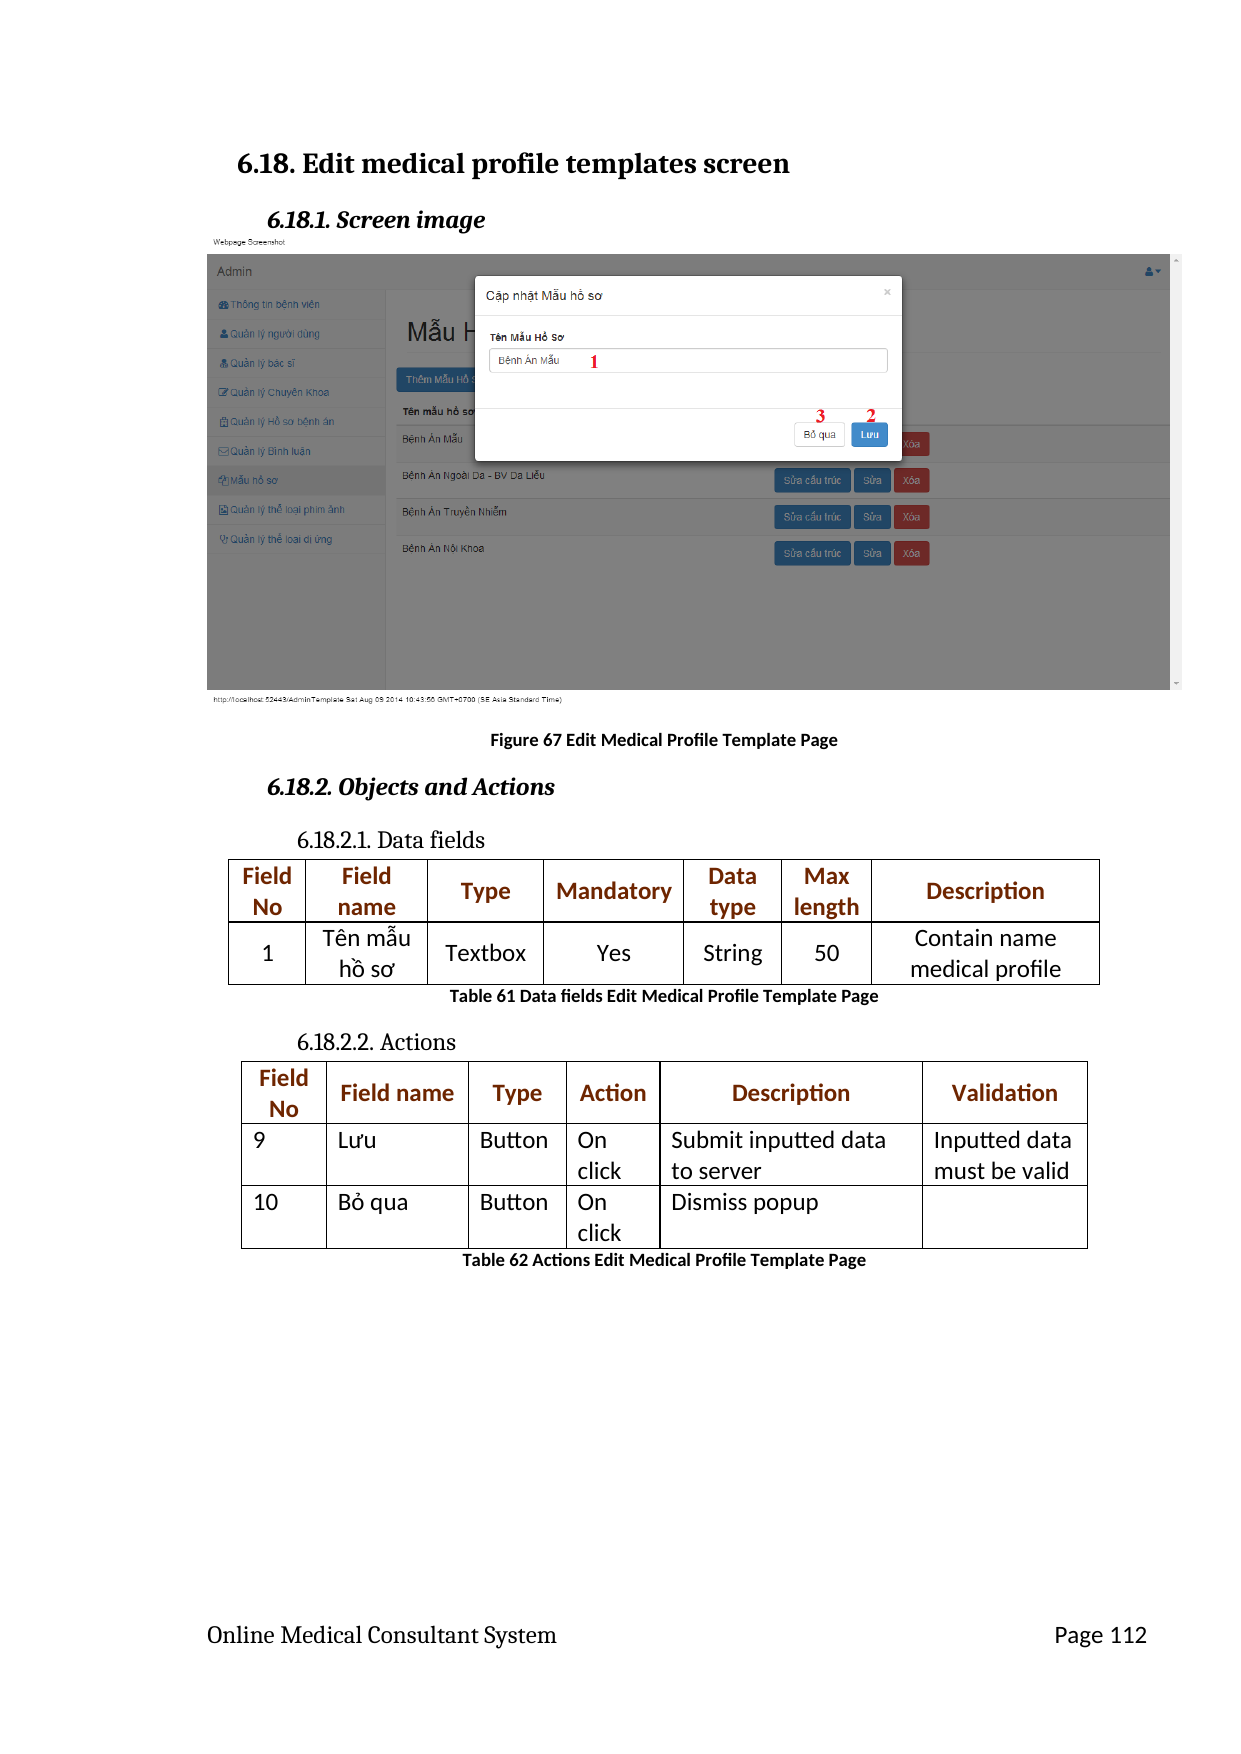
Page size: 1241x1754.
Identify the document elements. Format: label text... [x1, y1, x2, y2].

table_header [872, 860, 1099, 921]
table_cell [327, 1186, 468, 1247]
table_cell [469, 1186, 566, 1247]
subtitle Objects and Actions [267, 772, 1122, 801]
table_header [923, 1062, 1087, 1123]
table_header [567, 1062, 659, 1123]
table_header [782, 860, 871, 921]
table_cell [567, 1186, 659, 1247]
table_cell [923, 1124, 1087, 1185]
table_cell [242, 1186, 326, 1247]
subtitle Data fields [282, 826, 1122, 855]
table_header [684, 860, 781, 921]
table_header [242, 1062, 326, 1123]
picture [207, 239, 1182, 704]
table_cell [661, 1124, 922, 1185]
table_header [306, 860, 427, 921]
subtitle Edit medical profile templates screen [237, 147, 1122, 181]
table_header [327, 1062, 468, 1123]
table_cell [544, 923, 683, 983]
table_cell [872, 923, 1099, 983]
subtitle Screen image [267, 206, 1122, 235]
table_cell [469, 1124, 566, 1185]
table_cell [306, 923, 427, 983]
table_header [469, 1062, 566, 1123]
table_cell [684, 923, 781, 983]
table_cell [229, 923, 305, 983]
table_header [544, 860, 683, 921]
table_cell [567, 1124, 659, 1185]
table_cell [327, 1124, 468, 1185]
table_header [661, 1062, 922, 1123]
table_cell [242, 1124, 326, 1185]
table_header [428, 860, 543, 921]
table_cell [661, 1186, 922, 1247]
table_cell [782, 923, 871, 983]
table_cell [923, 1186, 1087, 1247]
subtitle Actions [282, 1028, 1122, 1057]
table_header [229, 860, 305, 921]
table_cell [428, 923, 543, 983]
